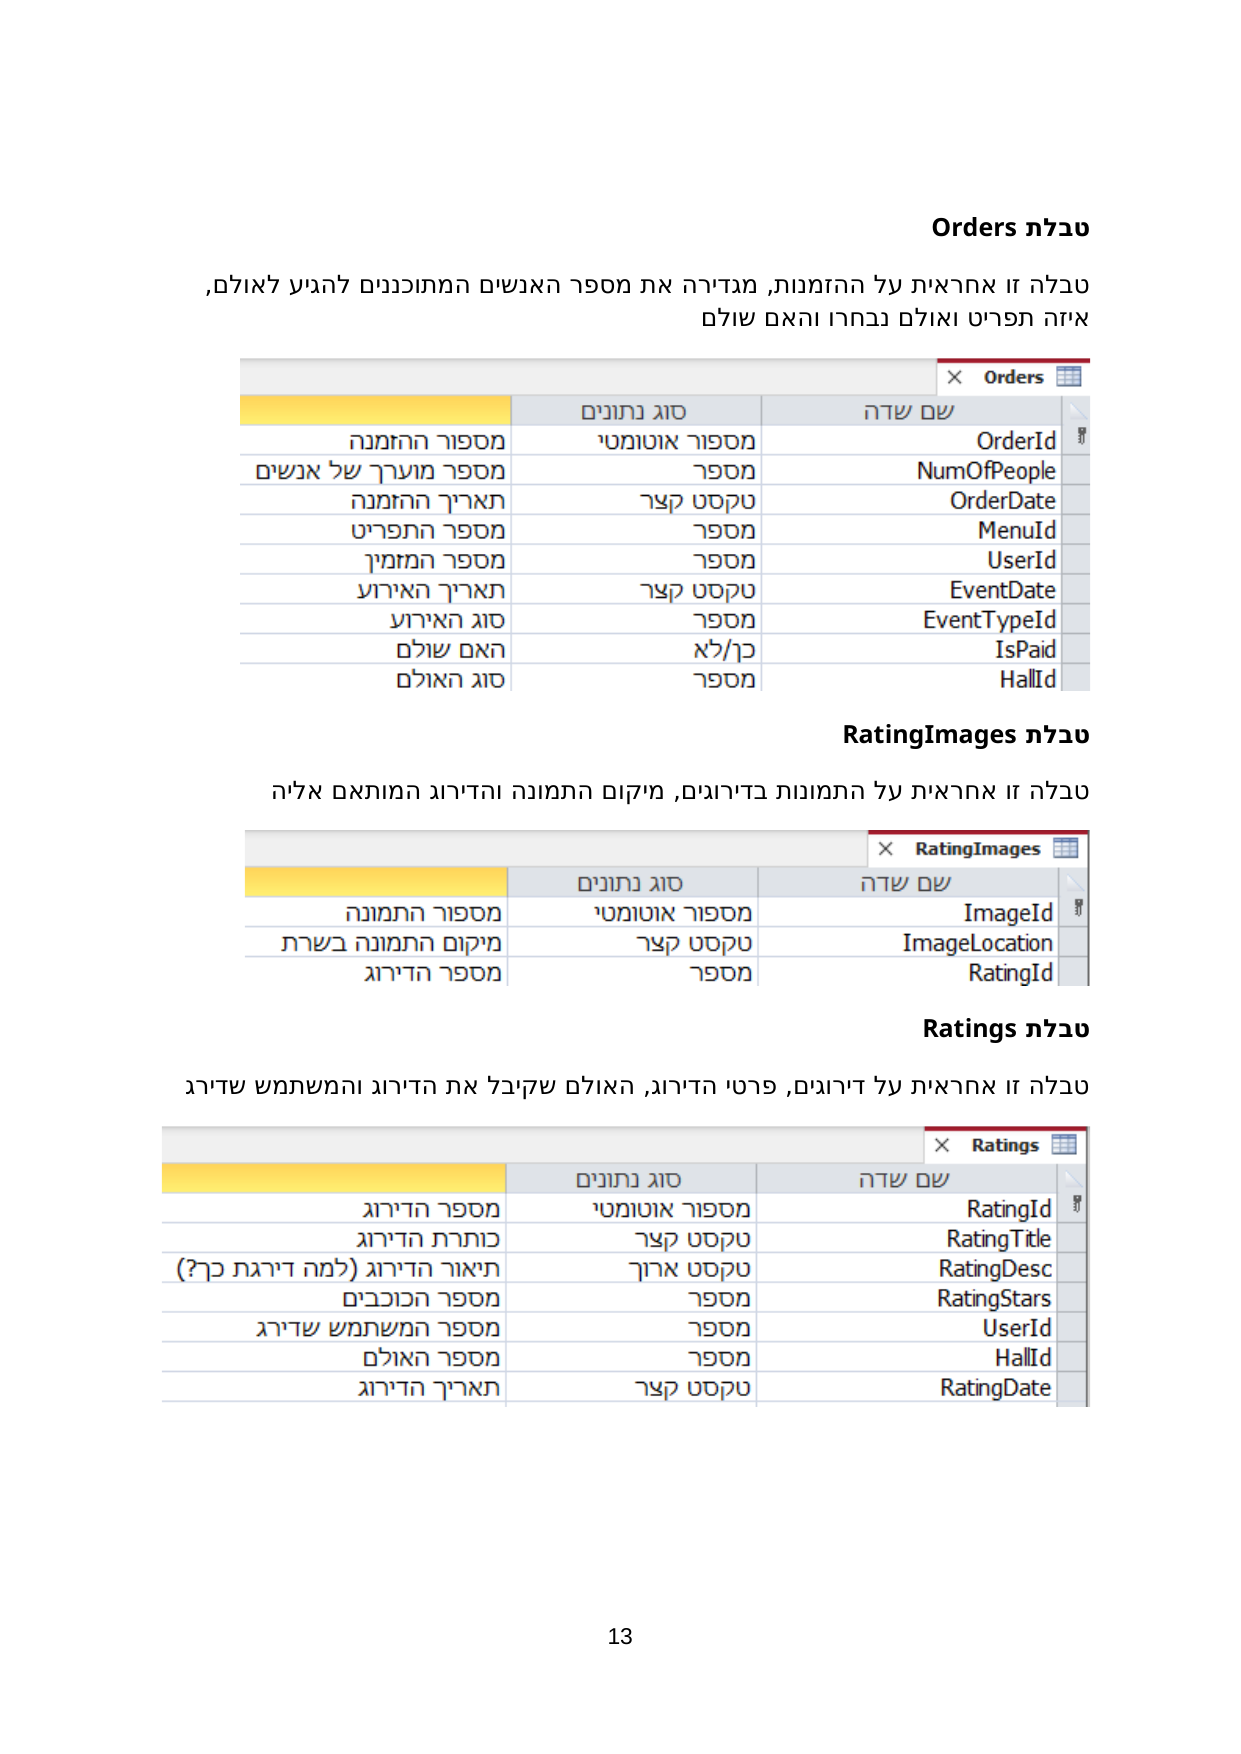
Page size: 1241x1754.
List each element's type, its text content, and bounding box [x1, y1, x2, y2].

text טבלה זו אחראית על דירוגים, פרטי הדירוג, האולם שקיבל את הדירוג והמשתמש שדירג [150, 1071, 1090, 1100]
picture [240, 357, 1091, 691]
text טבלה זו אחראית על ההזמנות, מגדירה את מספר האנשים המתוכננים להגיע לאולם, איזה תפריט ואולם נבחרו והאם שולם [150, 270, 1090, 333]
picture [161, 1125, 1091, 1407]
text טבלת Orders [150, 210, 1090, 244]
text טבלת Ratings [150, 1011, 1090, 1045]
text טבלה זו אחראית על התמונות בדירוגים, מיקום התמונה והדירוג המותאם אליה [150, 776, 1090, 805]
picture [244, 830, 1090, 986]
text טבלת RatingImages [150, 716, 1090, 750]
